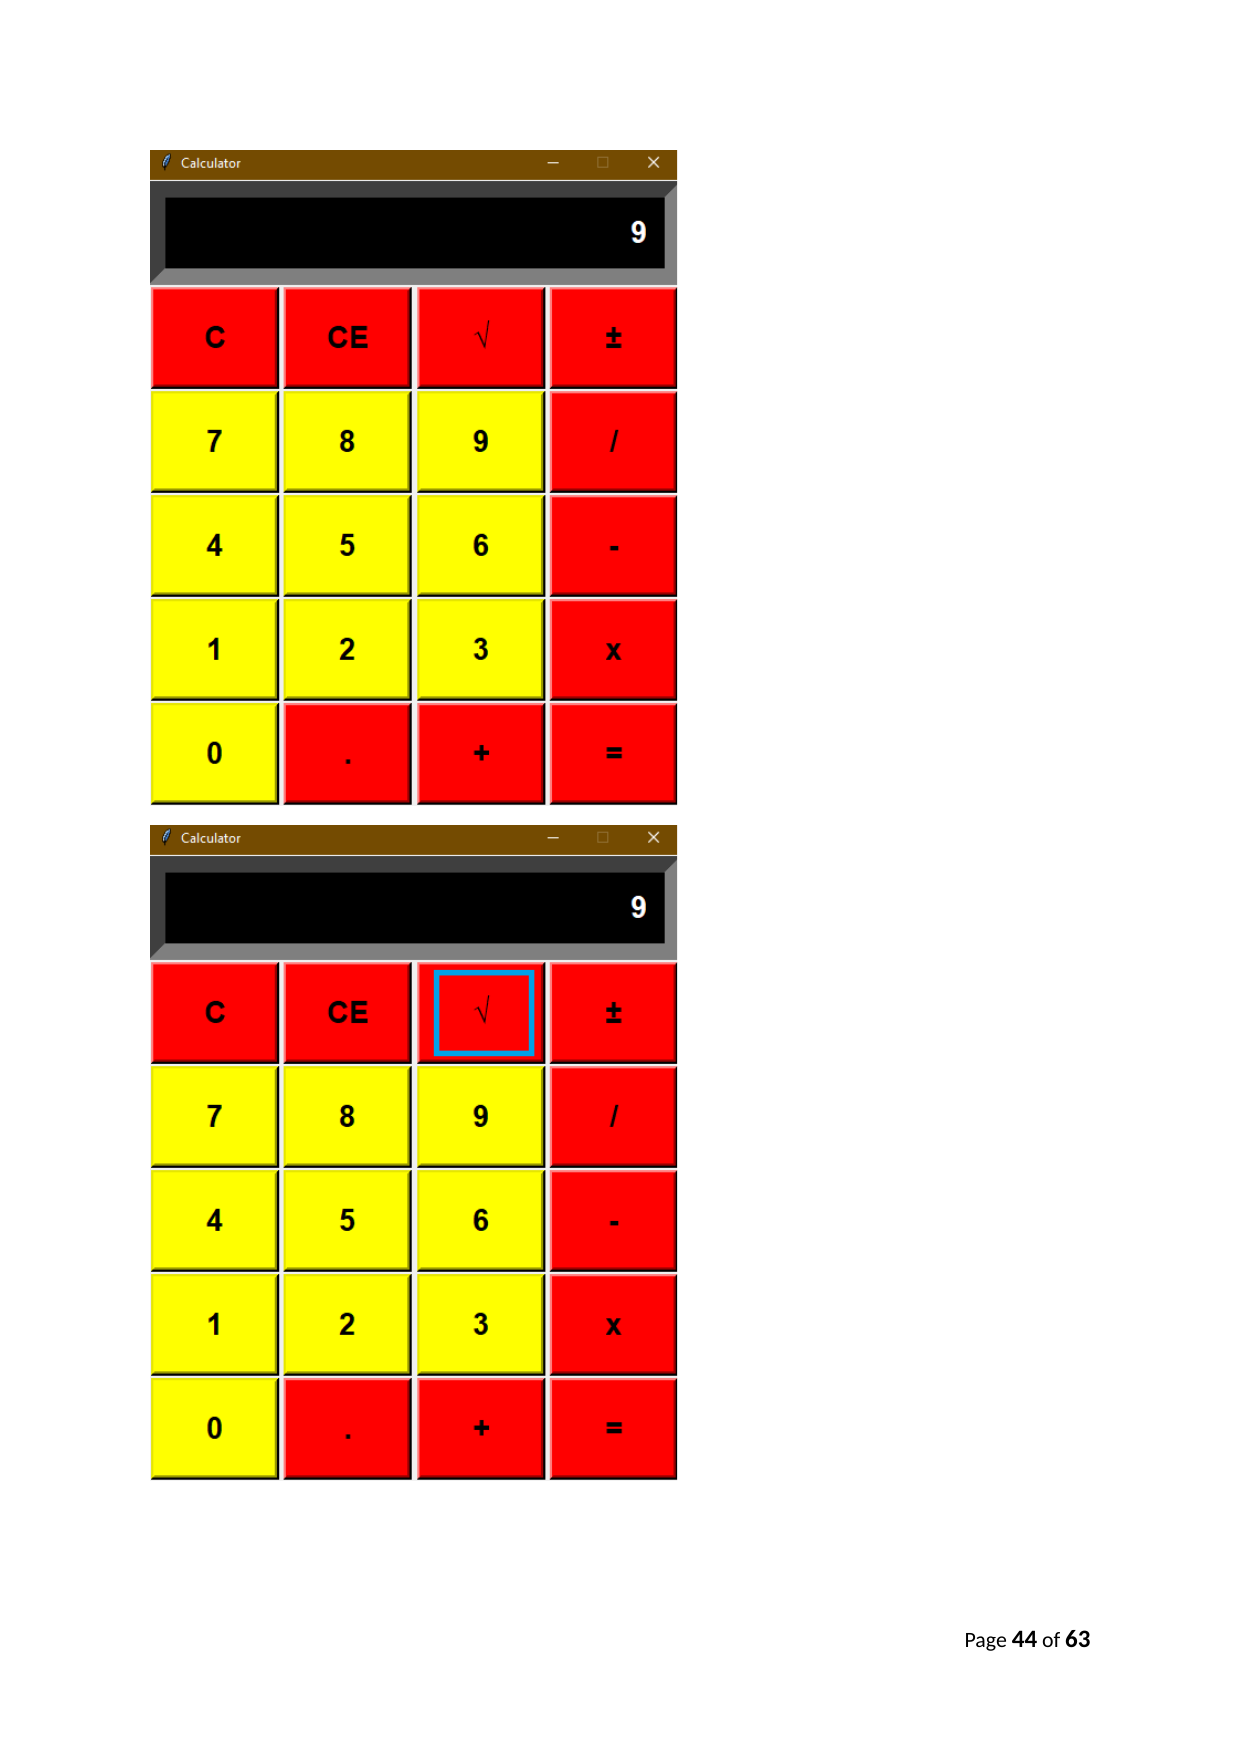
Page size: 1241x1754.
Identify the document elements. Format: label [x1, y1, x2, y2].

picture [150, 825, 678, 1482]
picture [150, 150, 678, 807]
